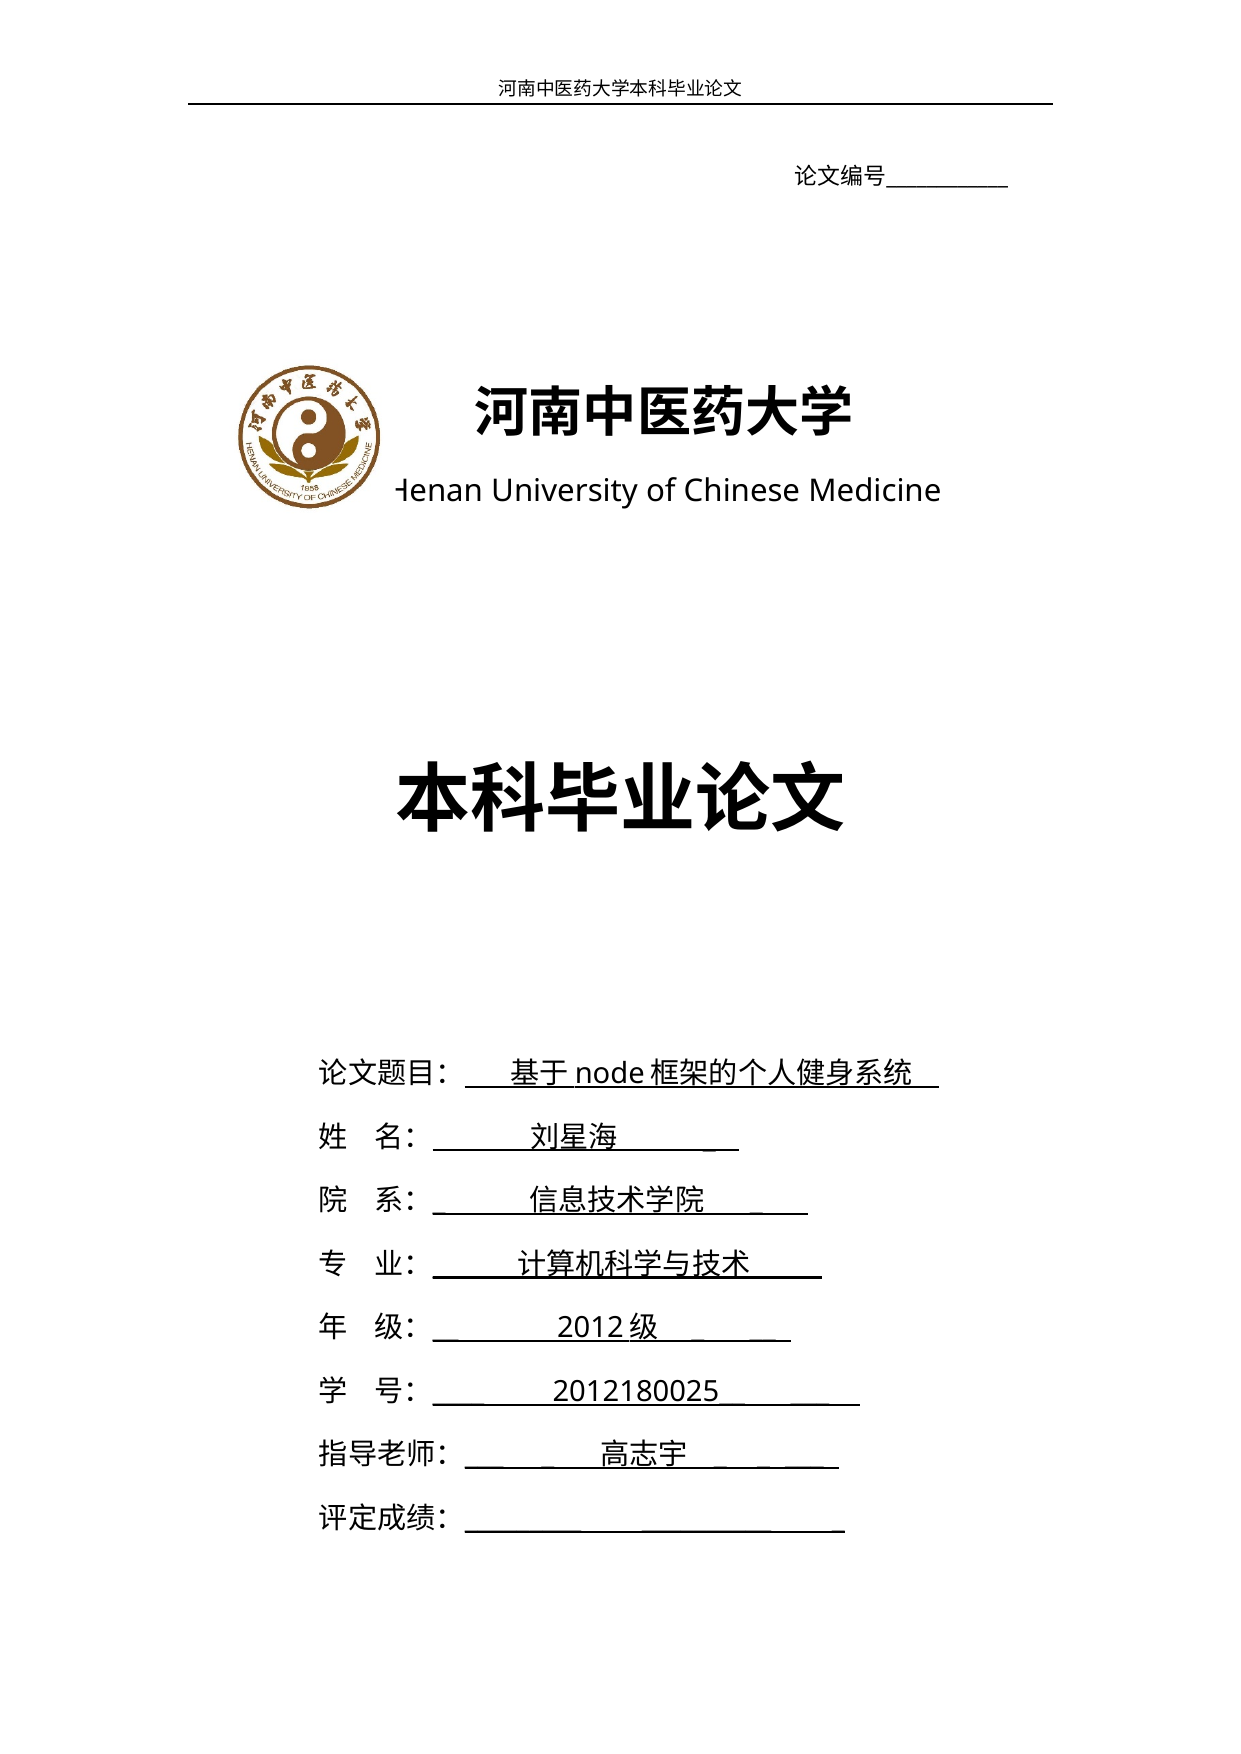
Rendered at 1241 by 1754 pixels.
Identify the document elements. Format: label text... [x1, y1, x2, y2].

text 年 级：__ 2012级 _ __ [275, 1304, 1053, 1346]
text 院 系：_ 信息技术学院 _ [275, 1177, 1053, 1219]
text 学 号：____ 2012180025__ ___ [275, 1367, 1053, 1410]
text 本科毕业论文 [187, 738, 1053, 847]
text Henan University of Chinese Medicine [396, 468, 1053, 510]
picture [228, 359, 396, 515]
text 河南中医药大学 [396, 368, 1053, 447]
text 指导老师：___ _ 高志宇 _ _ ___ [275, 1431, 1053, 1473]
text 姓 名： 刘星海 _ [275, 1113, 1053, 1156]
text 论文题目： 基于node框架的个人健身系统 [275, 1050, 1053, 1092]
text 评定成绩：_________ __________ _ [275, 1494, 1053, 1537]
text 专 业：___ 计算机科学与技术 [275, 1240, 1053, 1283]
